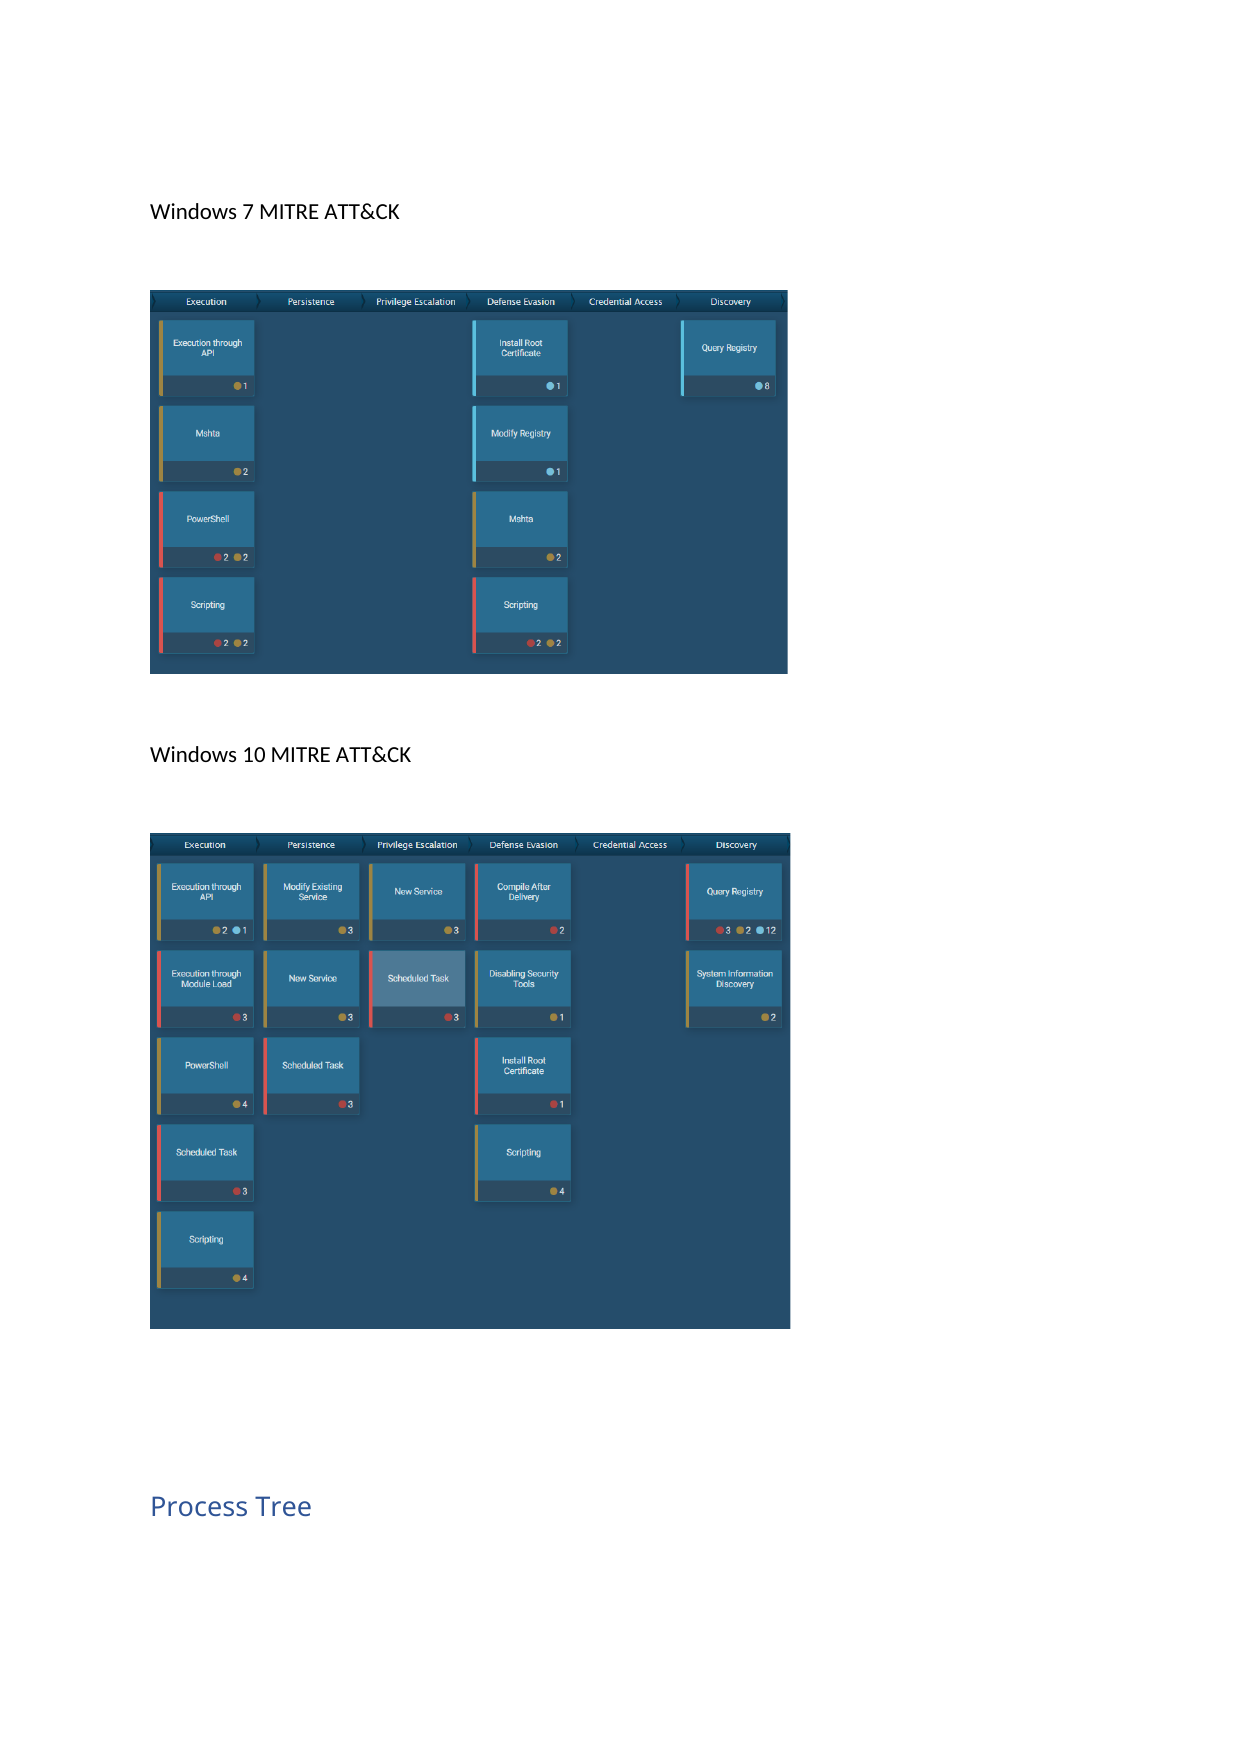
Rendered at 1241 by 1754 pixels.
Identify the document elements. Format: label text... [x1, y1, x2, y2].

picture [150, 833, 791, 1329]
text Windows 7 MITRE ATT&CK [150, 197, 1090, 225]
picture [150, 290, 788, 674]
subtitle Process Tree [150, 1488, 1090, 1524]
text Windows 10 MITRE ATT&CK [150, 740, 1090, 768]
